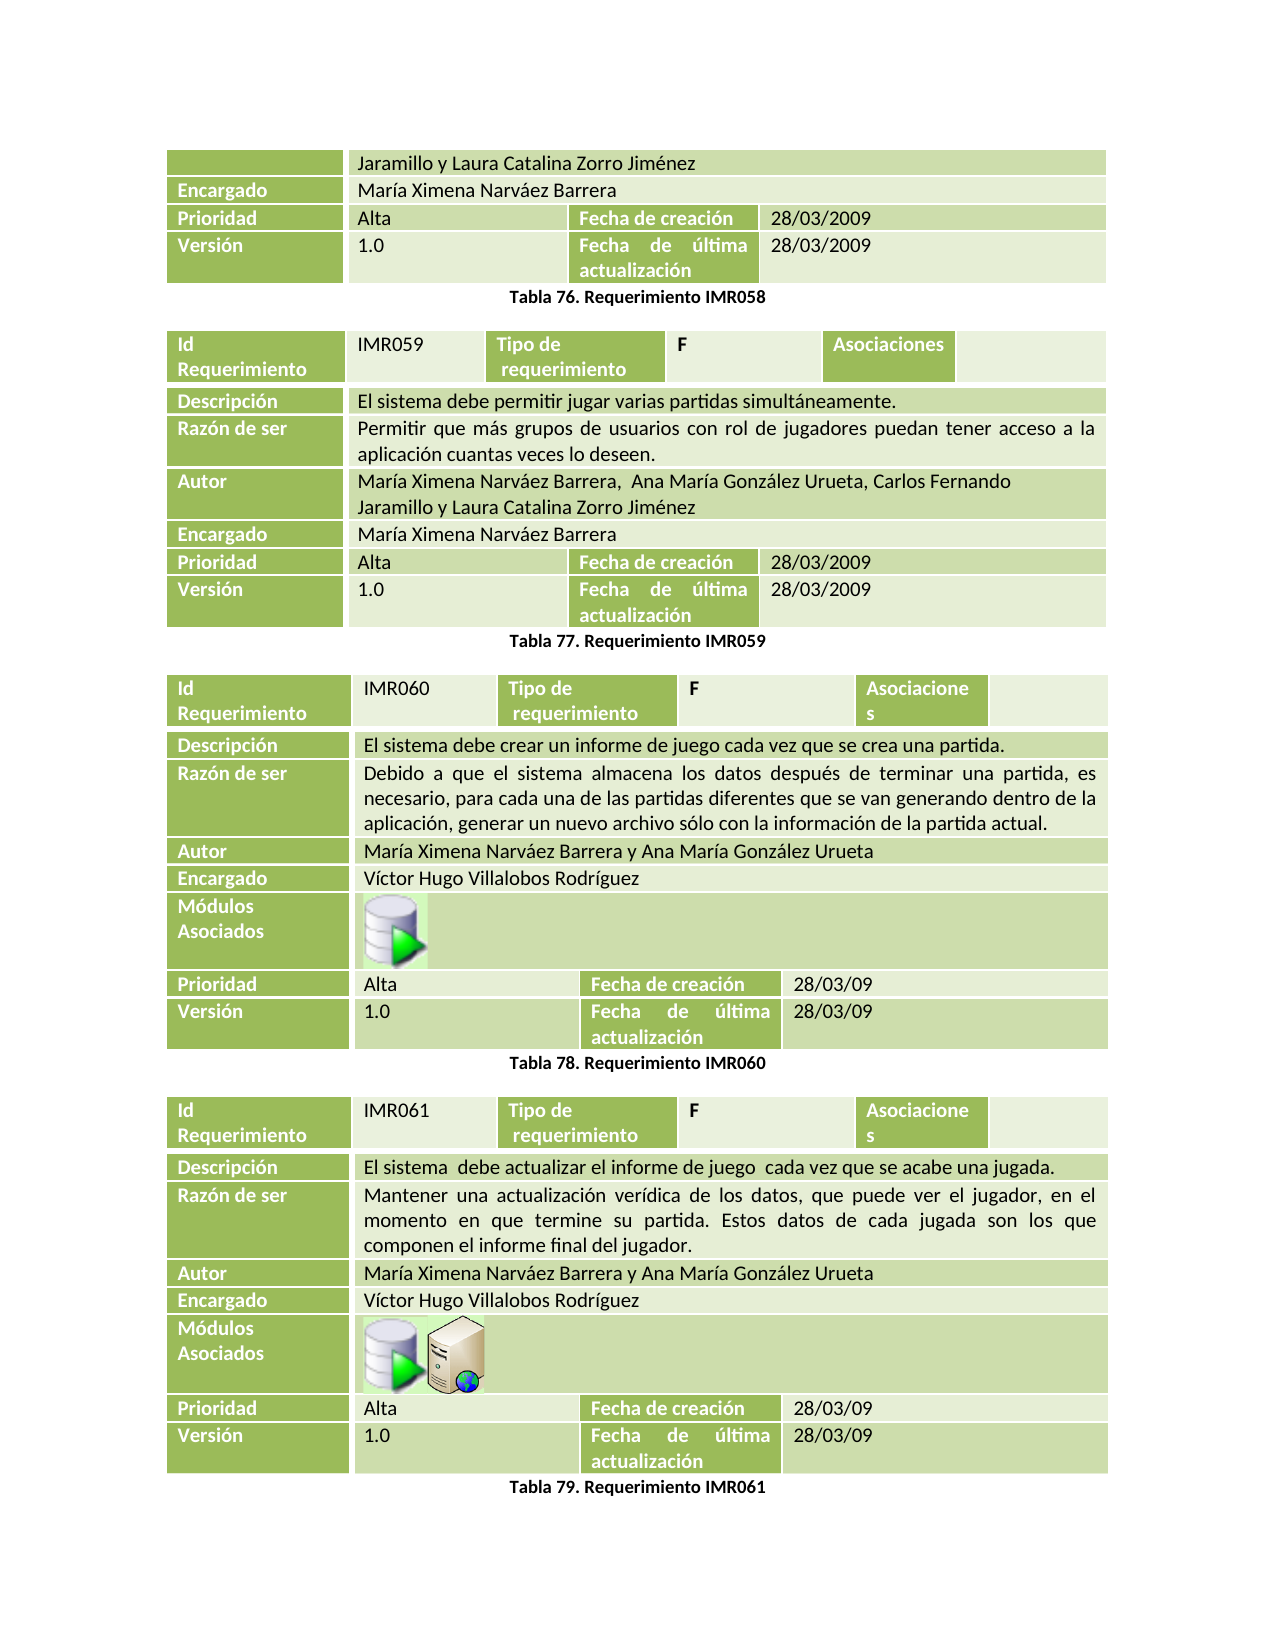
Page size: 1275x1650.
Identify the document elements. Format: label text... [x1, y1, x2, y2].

table_cell Encargado [167, 521, 343, 547]
table_cell Razón de ser [167, 416, 343, 466]
table_header Asociaciones [856, 675, 988, 726]
table_header IMR060 [353, 675, 496, 726]
table_cell Razón de ser [167, 1182, 349, 1258]
table_cell Prioridad [167, 549, 343, 574]
table_header F [679, 675, 854, 726]
table_cell 28/03/09 [783, 999, 1108, 1049]
table_cell Víctor Hugo Villalobos Rodríguez [355, 1288, 1108, 1313]
table_cell 28/03/09 [783, 1423, 1108, 1473]
table_cell [355, 893, 363, 969]
picture [363, 1315, 485, 1394]
table_cell Fecha de creación [580, 1395, 781, 1421]
table_cell 28/03/09 [783, 1395, 1108, 1421]
picture [363, 893, 428, 969]
table_cell María Ximena Narváez Barrera y Ana María González Urueta [355, 1260, 1108, 1286]
table_header Tipo de requerimiento [498, 1097, 677, 1148]
table_cell Módulos Asociados [167, 1315, 349, 1393]
table_cell [485, 1315, 1108, 1393]
table_cell Prioridad [167, 971, 349, 996]
table_cell Fecha de última actualización [569, 576, 759, 627]
table_cell 1.0 [349, 232, 567, 283]
table_cell Versión [167, 232, 343, 283]
table_cell 28/03/2009 [760, 205, 1106, 230]
table_cell Autor [167, 150, 343, 175]
table_cell Alta [349, 205, 567, 230]
table_cell El sistema debe actualizar el informe de juego cada vez que se acabe una jugada. [355, 1154, 1108, 1180]
table_header Tipo de requerimiento [498, 675, 677, 726]
table_cell Alta [349, 549, 567, 574]
table_header IMR059 [347, 331, 484, 382]
table_cell Fecha de última actualización [581, 999, 781, 1049]
table_cell Descripción [167, 1154, 349, 1180]
table_header F [667, 331, 821, 382]
table_header [957, 331, 1106, 382]
table_header F [679, 1097, 854, 1148]
table_cell Descripción [167, 732, 349, 758]
table_cell [428, 893, 1108, 969]
text Tabla 76. Requerimiento IMR058 [177, 285, 1098, 308]
table_cell María Ximena Narváez Barrera, Ana María González Urueta, Carlos Fernando Jaramillo y Laura Catalina Zorro Jiménez [349, 469, 1106, 519]
table_cell Autor [167, 1260, 349, 1286]
table_cell Fecha de creación [580, 971, 781, 996]
text Tabla 78. Requerimiento IMR060 [177, 1051, 1098, 1074]
table_cell María Ximena Narváez Barrera y Ana María González Urueta [355, 838, 1108, 863]
table_cell María Ximena Narváez Barrera [349, 521, 1106, 547]
table_cell Fecha de última actualización [581, 1423, 781, 1473]
table_cell Alta [355, 971, 579, 996]
table_cell Versión [167, 576, 343, 627]
table_cell Alta [355, 1395, 579, 1421]
table_cell Mantener una actualización verídica de los datos, que puede ver el jugador, en el momento en que termine su partida. Estos datos de cada jugada son los que componen el informe final del jugador. [355, 1182, 1108, 1258]
table_cell Fecha de creación [569, 205, 758, 230]
table_header Id Requerimiento [167, 331, 345, 382]
table_cell María Ximena Narváez Barrera [349, 177, 1106, 203]
table_cell Prioridad [167, 1395, 349, 1421]
table_cell Debido a que el sistema almacena los datos después de terminar una partida, es necesario, para cada una de las partidas diferentes que se van generando dentro de la aplicación, generar un nuevo archivo sólo con la información de la partida actual. [355, 760, 1108, 836]
table_cell Prioridad [167, 205, 343, 230]
table_cell Versión [167, 999, 349, 1049]
table_cell 1.0 [349, 576, 567, 627]
table_cell 28/03/09 [783, 971, 1108, 996]
table_cell Módulos Asociados [167, 893, 349, 969]
table_cell 28/03/2009 [760, 576, 1106, 627]
table_cell Encargado [167, 177, 343, 203]
table_cell 1.0 [355, 999, 579, 1049]
table_cell Víctor Hugo Villalobos Rodríguez [355, 866, 1108, 891]
table_cell Fecha de creación [569, 549, 758, 574]
table_cell Fecha de última actualización [569, 232, 759, 283]
table_cell [355, 1315, 427, 1393]
text Tabla 77. Requerimiento IMR059 [177, 629, 1098, 652]
table_header Asociaciones [823, 331, 955, 382]
table_cell Permitir que más grupos de usuarios con rol de jugadores puedan tener acceso a la aplicación cuantas veces lo deseen. [349, 416, 1106, 466]
table_cell Versión [167, 1423, 349, 1473]
table_header [990, 1097, 1108, 1148]
table_cell El sistema debe crear un informe de juego cada vez que se crea una partida. [355, 732, 1108, 758]
table_cell Autor [167, 469, 343, 519]
table_header Asociaciones [856, 1097, 988, 1148]
table_cell 28/03/2009 [760, 549, 1106, 574]
table_header Id Requerimiento [167, 675, 351, 726]
table_cell 28/03/2009 [760, 232, 1106, 283]
table_cell Descripción [167, 388, 343, 413]
table_cell Razón de ser [167, 760, 349, 836]
table_header Tipo de requerimiento [486, 331, 665, 382]
table_cell Encargado [167, 866, 349, 891]
text Tabla 79. Requerimiento IMR061 [177, 1476, 1098, 1498]
table_header [990, 675, 1108, 726]
table_header IMR061 [353, 1097, 496, 1148]
table_cell 1.0 [355, 1423, 579, 1473]
table_header Id Requerimiento [167, 1097, 351, 1148]
table_cell El sistema debe permitir jugar varias partidas simultáneamente. [349, 388, 1106, 413]
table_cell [349, 150, 1106, 175]
table_cell Encargado [167, 1288, 349, 1313]
table_cell Autor [167, 838, 349, 863]
